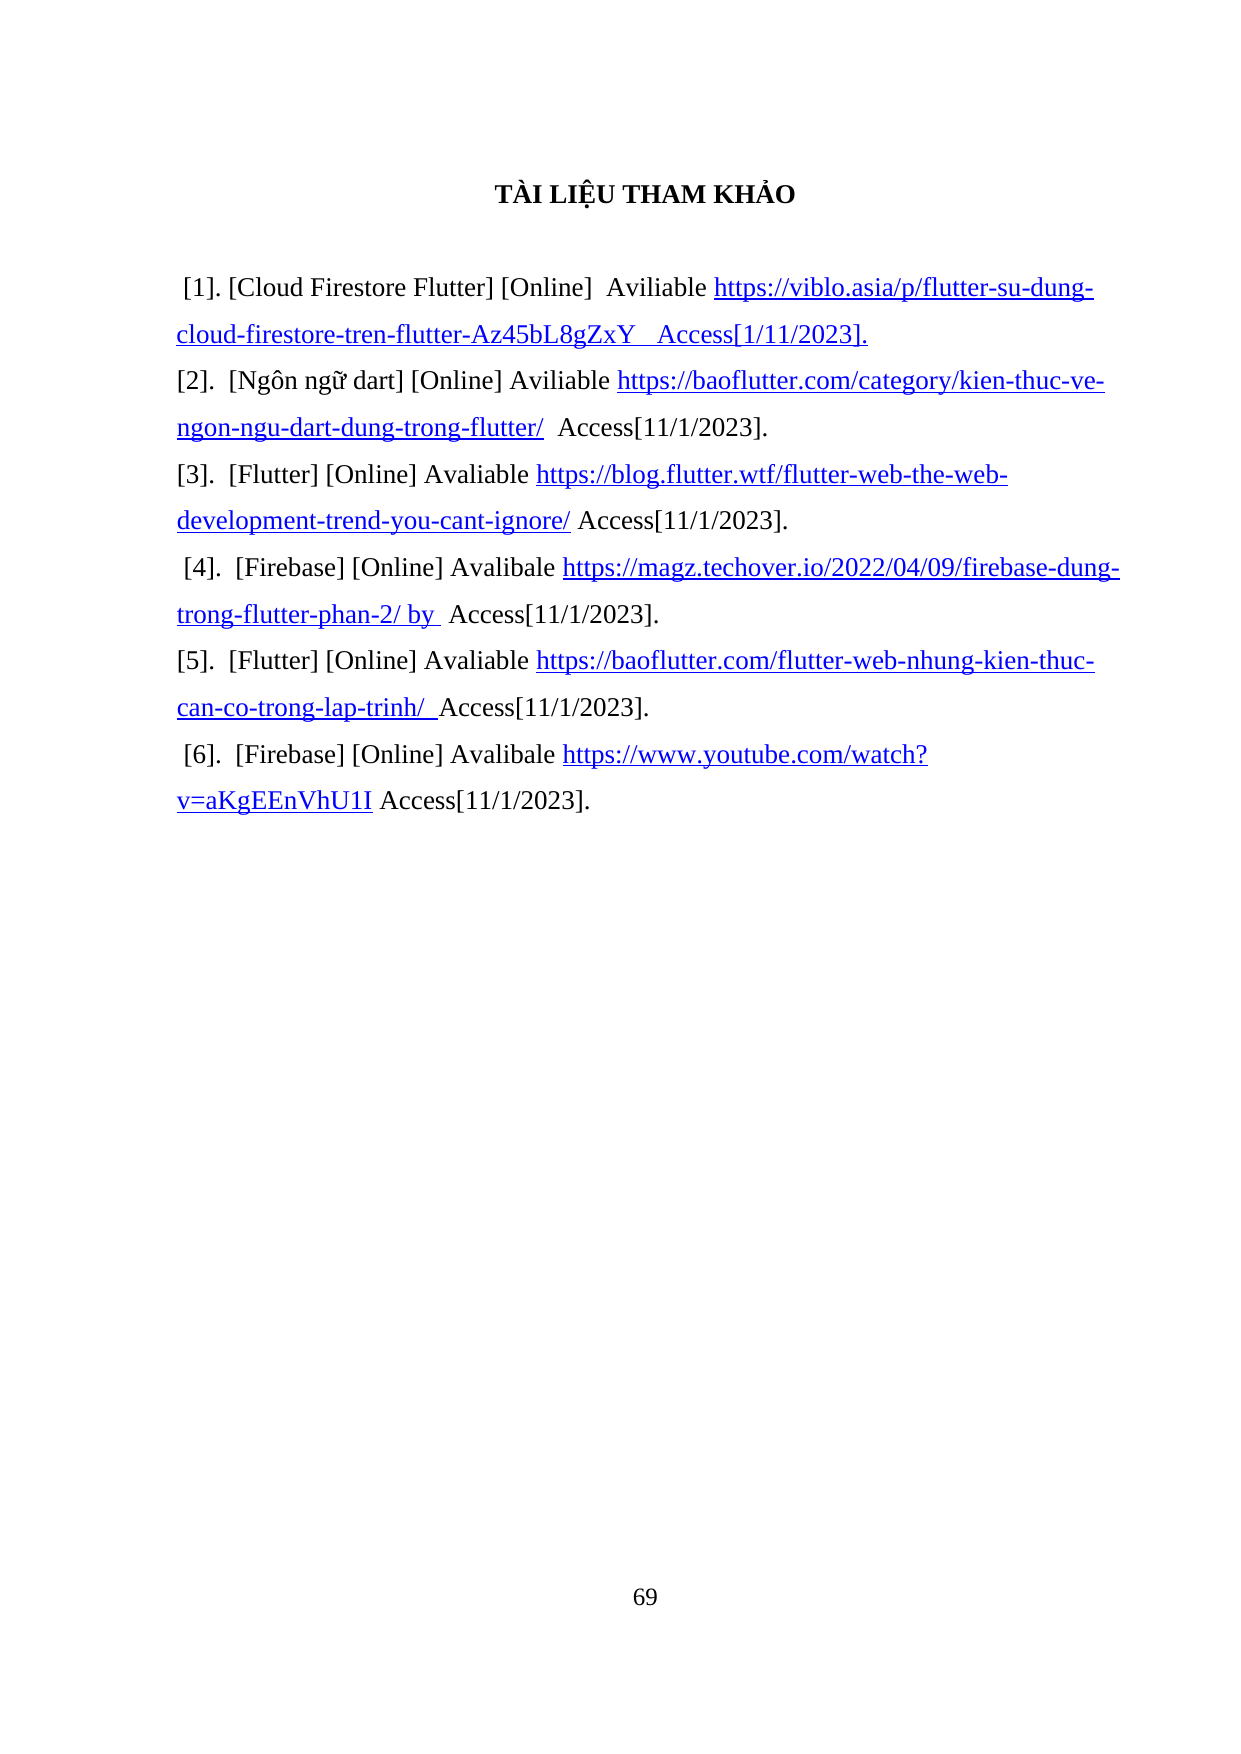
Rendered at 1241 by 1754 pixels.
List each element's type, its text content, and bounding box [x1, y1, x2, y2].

text [6]. [Firebase] [Online] Avalibale https://www.youtube.com/watch?v=aKgEEnVhU1I Access[11/1/2023]. [177, 738, 1122, 816]
text [4]. [Firebase] [Online] Avalibale https://magz.techover.io/2022/04/09/firebase-dung-trong-flutter-phan-2/ by Access[11/1/2023]. [177, 551, 1122, 629]
text [3]. [Flutter] [Online] Avaliable https://blog.flutter.wtf/flutter-web-the-web-development-trend-you-cant-ignore/ Access[11/1/2023]. [177, 458, 1122, 536]
text [1]. [Cloud Firestore Flutter] [Online] Aviliable https://viblo.asia/p/flutter-su-dung-cloud-firestore-tren-flutter-Az45bL8gZxY Access[1/11/2023]. [176, 271, 1122, 349]
text [2]. [Ngôn ngữ dart] [Online] Aviliable https://baoflutter.com/category/kien-thuc-ve-ngon-ngu-dart-dung-trong-flutter/ Access[11/1/2023]. [177, 364, 1122, 442]
subtitle TÀI LIỆU THAM KHẢO [169, 178, 1122, 209]
text [5]. [Flutter] [Online] Avaliable https://baoflutter.com/flutter-web-nhung-kien-thuc-can-co-trong-lap-trinh/ Access[11/1/2023]. [177, 644, 1122, 722]
